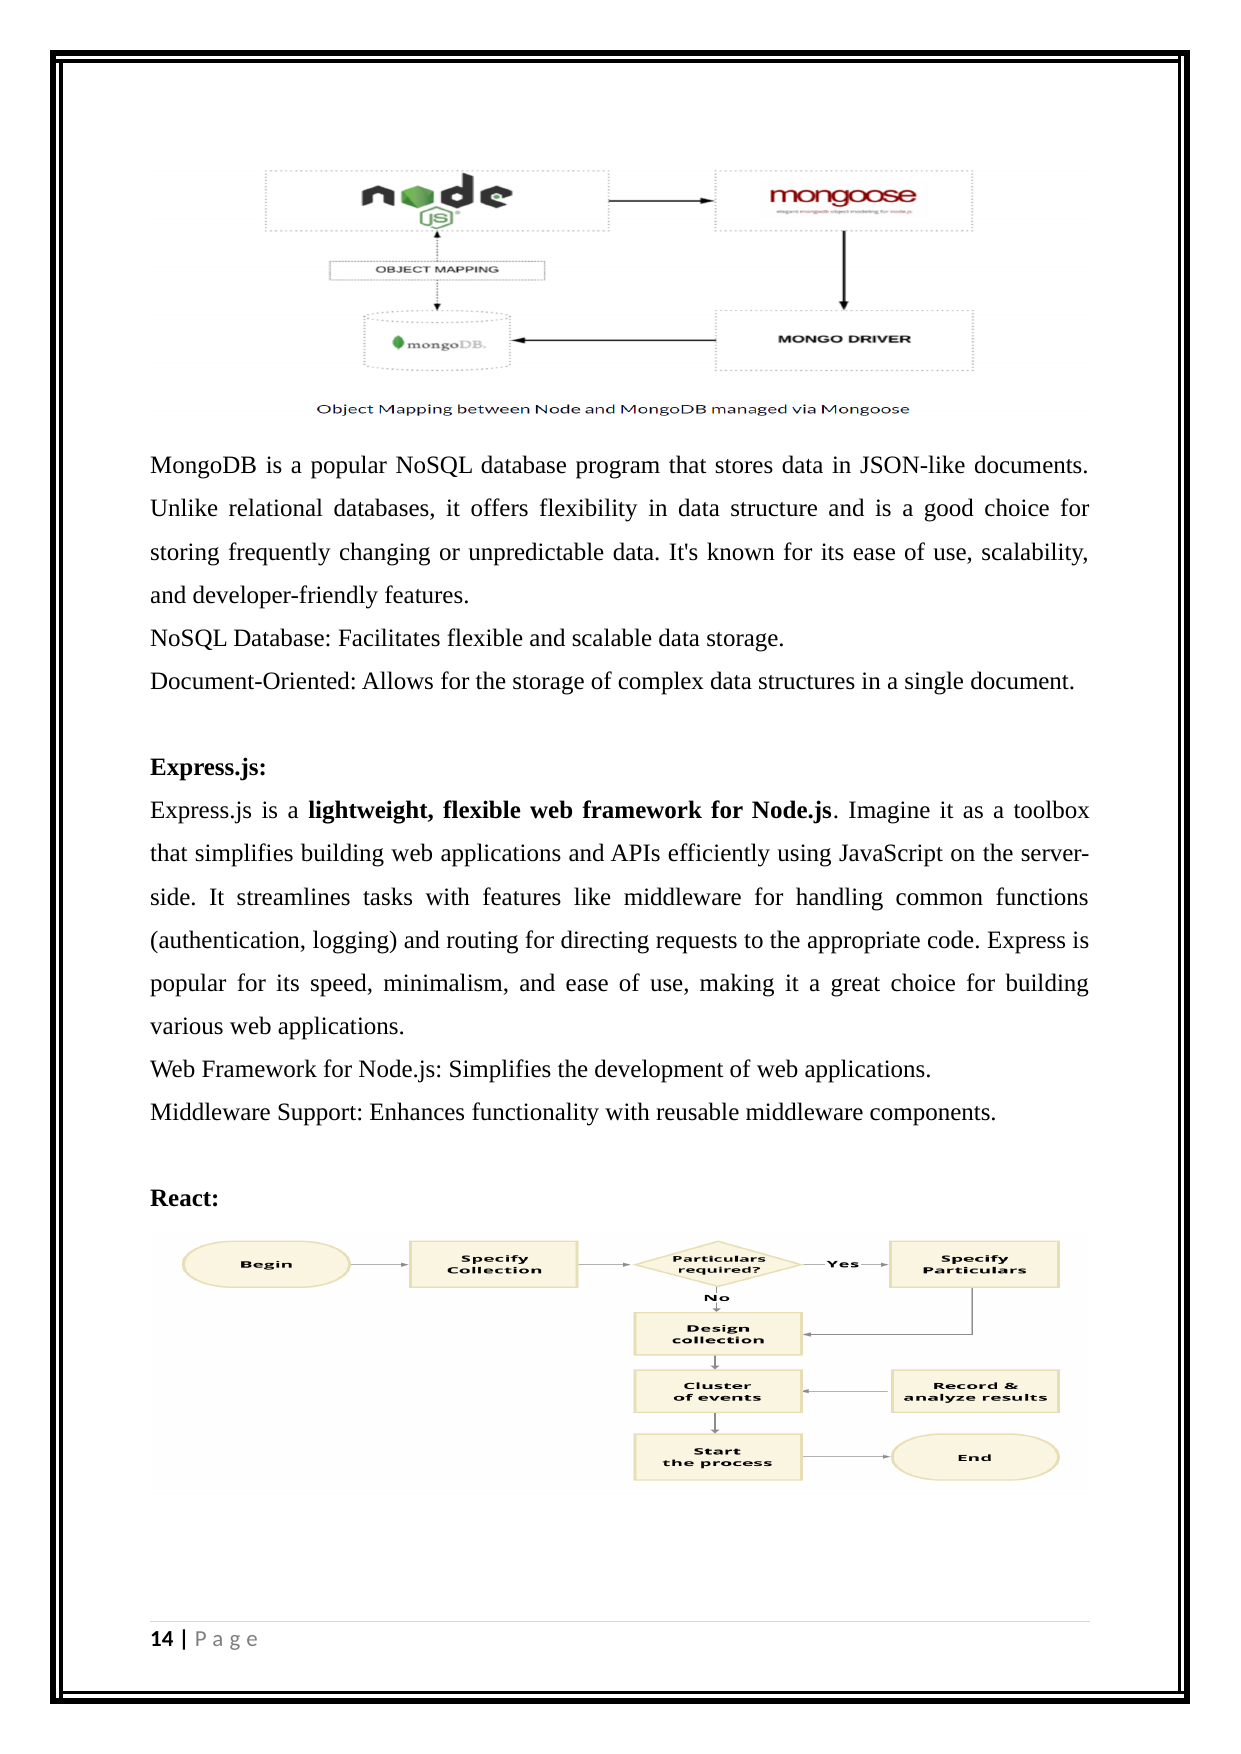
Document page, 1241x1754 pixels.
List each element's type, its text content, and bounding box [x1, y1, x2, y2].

text Middleware Support: Enhances functionality with reusable middleware components. [150, 1097, 1090, 1126]
text React: [150, 1183, 1090, 1212]
text Web Framework for Node.js: Simplifies the development of web applications. [150, 1054, 1090, 1083]
text Express.js: [150, 752, 1090, 781]
picture [150, 1226, 1091, 1495]
text NoSQL Database: Facilitates flexible and scalable data storage. [150, 623, 1090, 652]
text Document-Oriented: Allows for the storage of complex data structures in a single document. [150, 666, 1090, 695]
text Express.js is a lightweight, flexible web framework for Node.js. Imagine it as a toolbox that simplifies building web applications and APIs efficiently using JavaScript on the server-side. It streamlines tasks with features like middleware for handling common functions (authentication, logging) and routing for directing requests to the appropriate code. Express is popular for its speed, minimalism, and ease of use, making it a great choice for building various web applications. [150, 795, 1090, 1040]
text MongoDB is a popular NoSQL database program that stores data in JSON-like documents. Unlike relational databases, it offers flexibility in data structure and is a good choice for storing frequently changing or unpredictable data. It's known for its ease of use, scalability, and developer-friendly features. [150, 450, 1090, 608]
picture [150, 150, 1091, 437]
